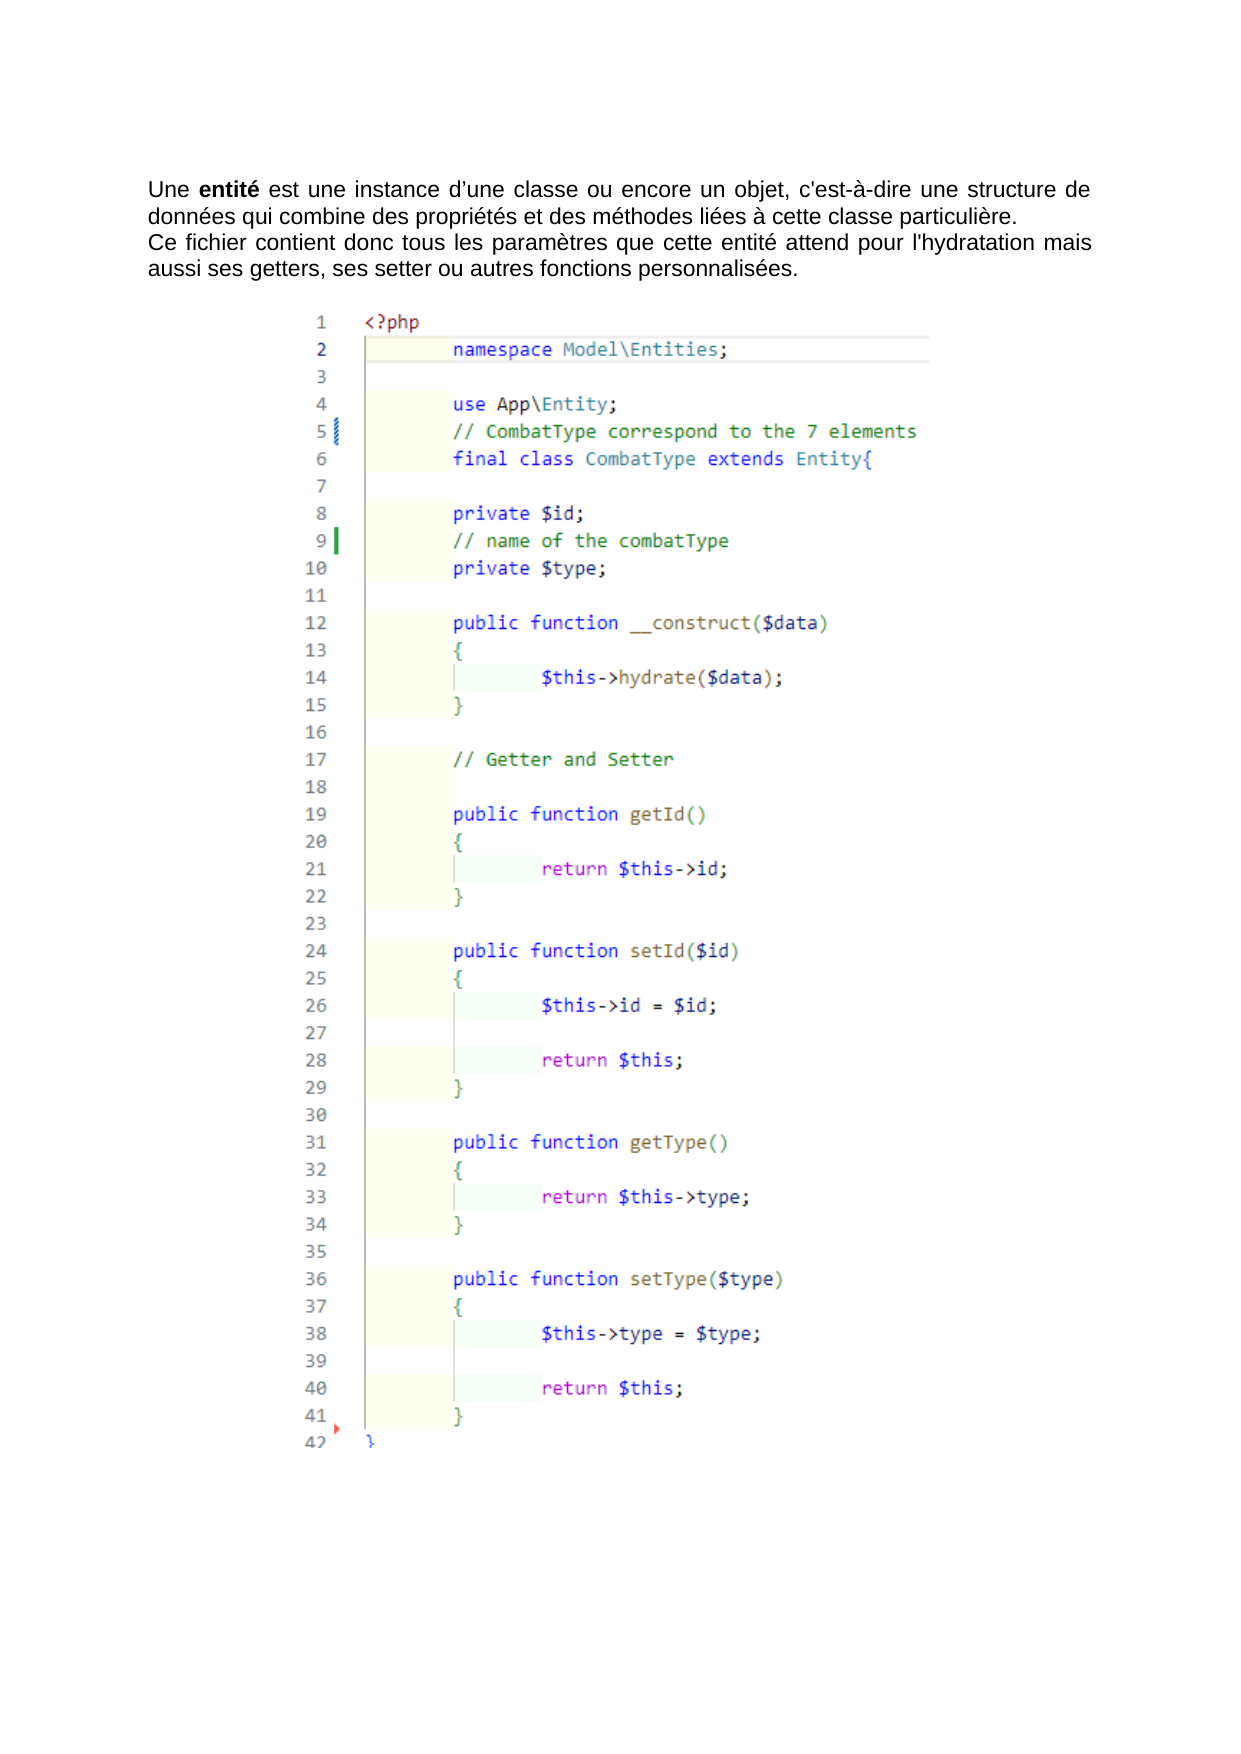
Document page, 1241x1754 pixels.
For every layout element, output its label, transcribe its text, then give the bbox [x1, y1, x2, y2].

text Une entité est une instance d’une classe ou encore un objet, c'est-à-dire une structure de données qui combine des propriétés et des méthodes liées à cette classe particulière. [148, 176, 1093, 229]
text Ce fichier contient donc tous les paramètres que cette entité attend pour l'hydratation mais aussi ses getters, ses setter ou autres fonctions personnalisées. [148, 229, 1093, 282]
picture [297, 310, 929, 1448]
